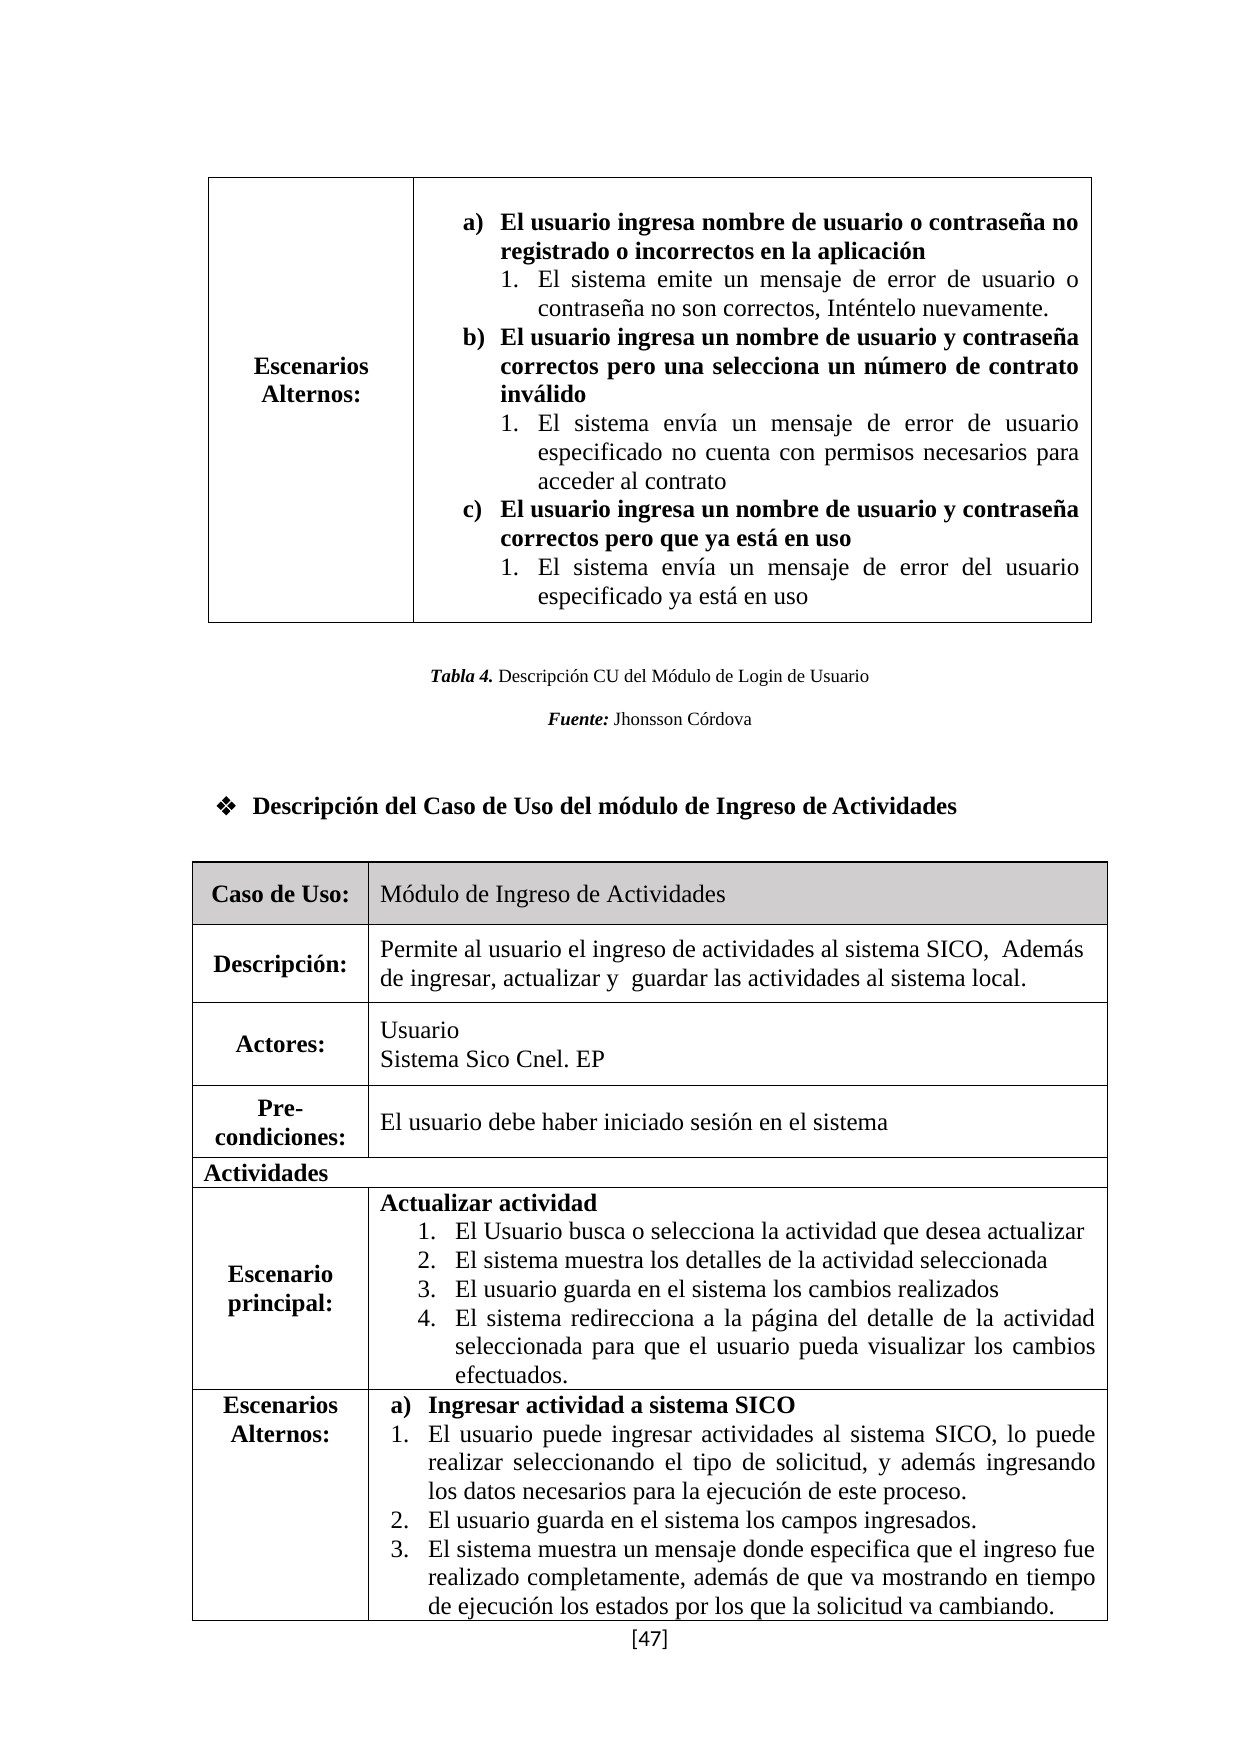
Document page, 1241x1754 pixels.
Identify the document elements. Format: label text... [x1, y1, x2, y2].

table_cell Actores: [193, 1003, 368, 1085]
table_cell El usuario ingresa nombre de usuario o contraseña no registrado o incorrectos en la aplicación El sistema emite un mensaje de error de usuario o contraseña no son correctos, Inténtelo nuevamente. El usuario ingresa un nombre de usuario y contraseña correctos pero una selecciona un número de contrato inválido El sistema envía un mensaje de error de usuario especificado no cuenta con permisos necesarios para acceder al contrato El usuario ingresa un nombre de usuario y contraseña correctos pero que ya está en uso El sistema envía un mensaje de error del usuario especificado ya está en uso [414, 178, 1091, 622]
table_cell Descripción: [193, 925, 368, 1002]
table_header Módulo de Ingreso de Actividades [369, 863, 1107, 924]
table_cell Permite al usuario el ingreso de actividades al sistema SICO, Además de ingresar, actualizar y guardar las actividades al sistema local. [369, 925, 1107, 1002]
table_header Caso de Uso: [193, 863, 368, 924]
text Fuente: Jhonsson Córdova [177, 708, 1122, 729]
table_cell Actualizar actividad El Usuario busca o selecciona la actividad que desea actualizar El sistema muestra los detalles de la actividad seleccionada El usuario guarda en el sistema los cambios realizados El sistema redirecciona a la página del detalle de la actividad seleccionada para que el usuario pueda visualizar los cambios efectuados. [369, 1188, 1107, 1389]
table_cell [193, 1390, 368, 1620]
list Descripción del Caso de Uso del módulo de Ingreso de Actividades [215, 791, 1122, 820]
table_cell Actividades [193, 1158, 1107, 1187]
table_cell Pre-condiciones: [193, 1086, 368, 1157]
table_cell Escenario principal: [193, 1188, 368, 1389]
table_cell Escenarios Alternos: [209, 178, 413, 622]
table_cell Usuario Sistema Sico Cnel. EP [369, 1003, 1107, 1085]
table_cell El usuario debe haber iniciado sesión en el sistema [369, 1086, 1107, 1157]
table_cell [369, 1390, 1107, 1620]
text Tabla 4. Descripción CU del Módulo de Login de Usuario [177, 665, 1122, 687]
